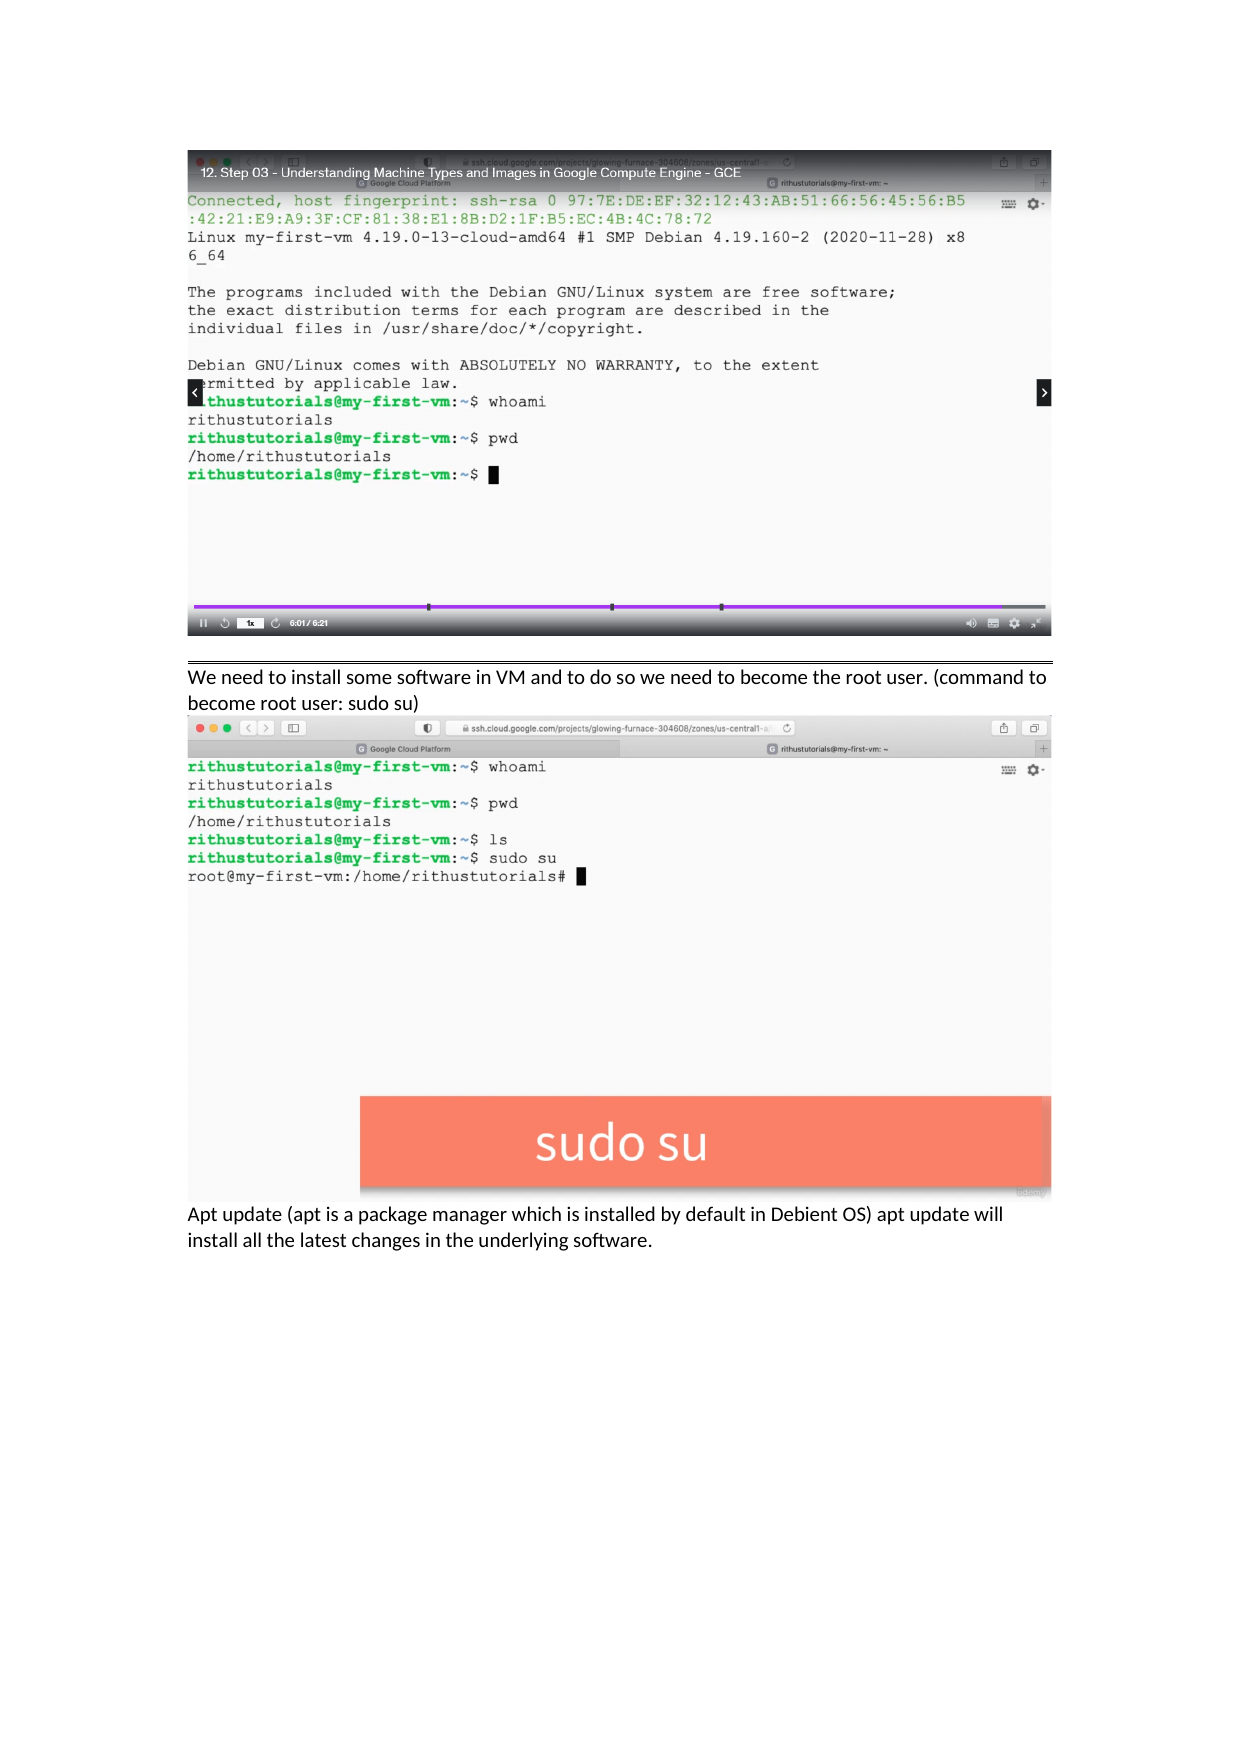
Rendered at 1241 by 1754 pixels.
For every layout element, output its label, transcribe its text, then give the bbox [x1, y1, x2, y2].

text Apt update (apt is a package manager which is installed by default in Debient OS) apt update will install all the latest changes in the underlying software. [187, 1201, 1053, 1252]
text We need to install some software in VM and to do so we need to become the root user. (command to become root user: sudo su) [187, 664, 1053, 715]
picture [187, 150, 1052, 636]
picture [187, 715, 1052, 1202]
